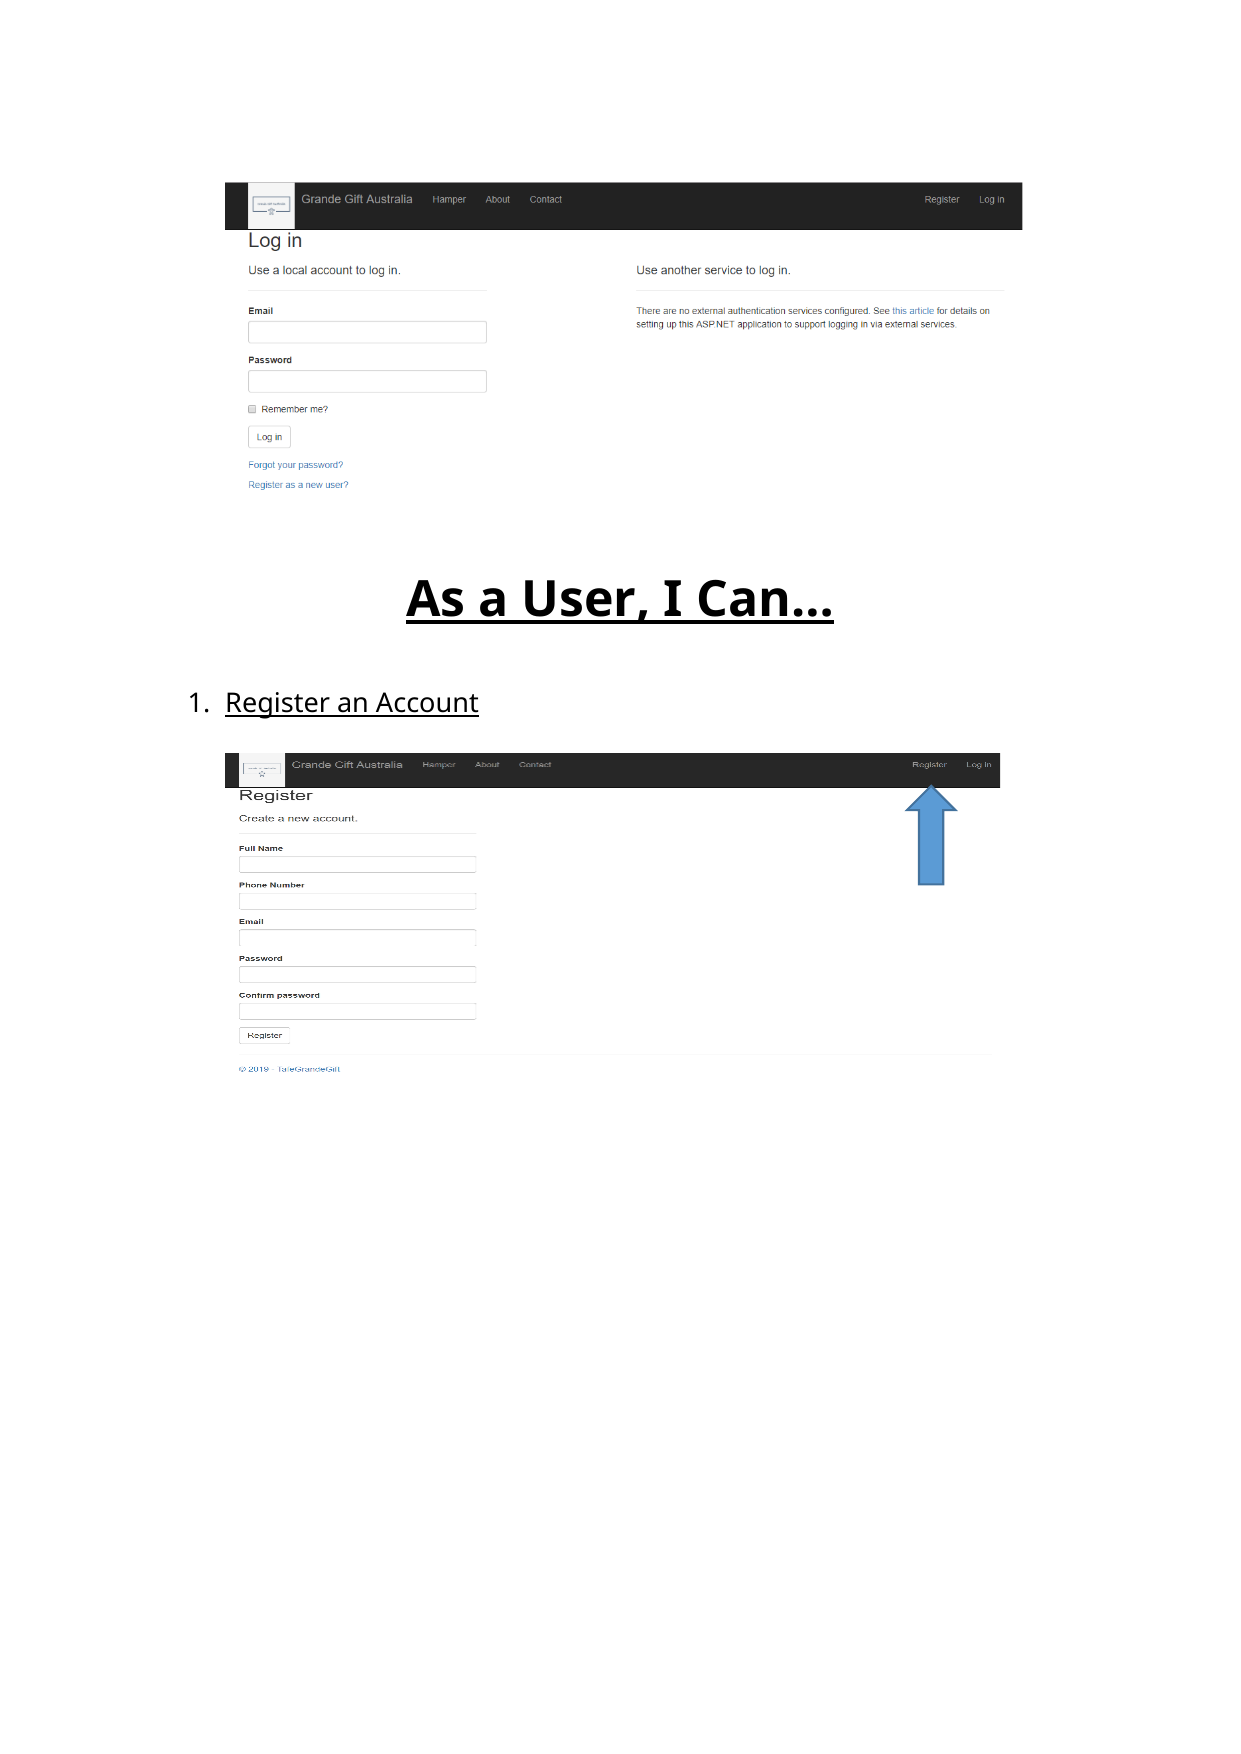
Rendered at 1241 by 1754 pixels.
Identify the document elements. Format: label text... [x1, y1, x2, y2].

subtitle Register an Account [187, 683, 1090, 720]
subtitle As a User, I Can… [150, 563, 1090, 631]
picture [225, 180, 1023, 506]
picture [225, 753, 1001, 1079]
